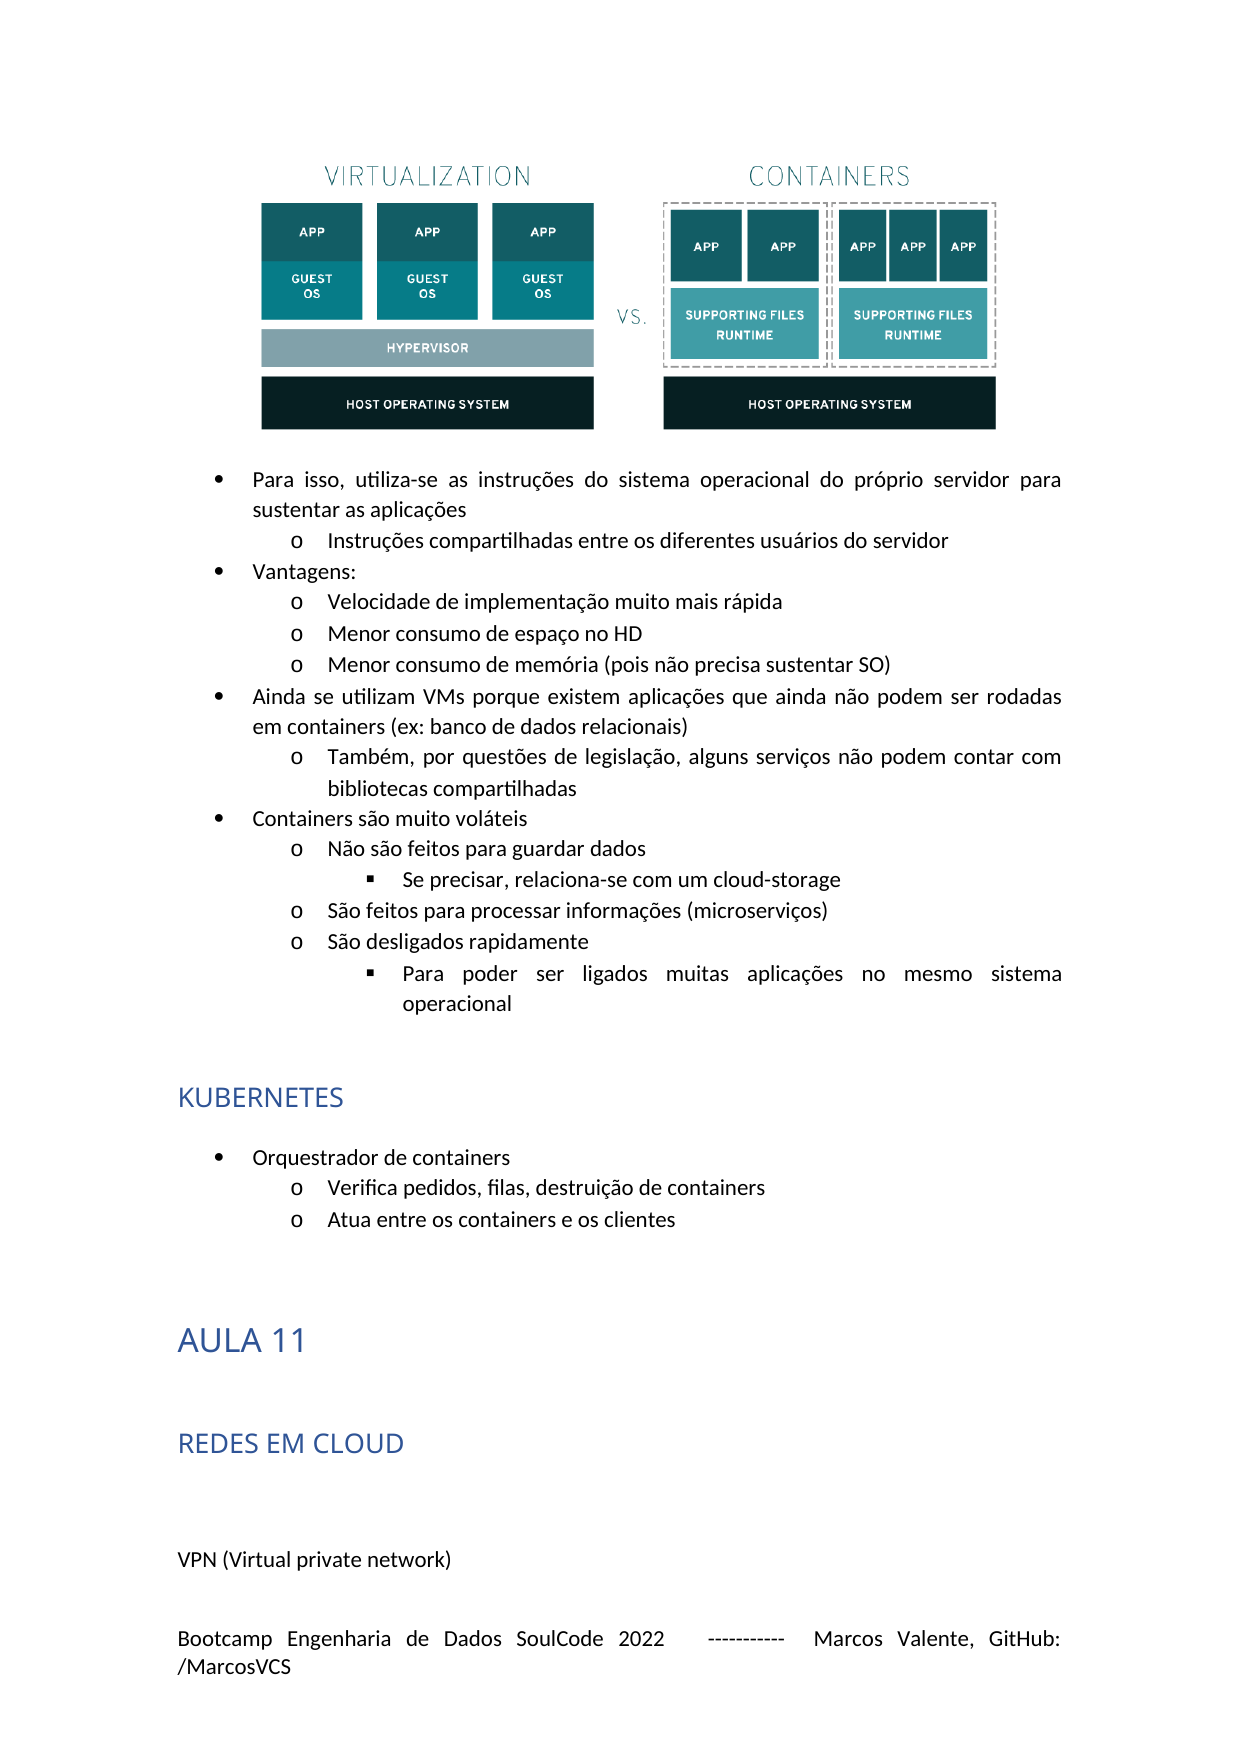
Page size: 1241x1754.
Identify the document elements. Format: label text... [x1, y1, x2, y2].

subtitle KUBERNETES [177, 1078, 1063, 1115]
list Se precisar, relaciona-se com um cloud-storage [365, 866, 1063, 893]
list São feitos para processar informações (microserviços) [290, 896, 1063, 925]
list Containers são muito voláteis [215, 804, 1063, 832]
list Ainda se utilizam VMs porque existem aplicações que ainda não podem ser rodadas em containers (ex: banco de dados relacionais) [215, 682, 1063, 740]
subtitle REDES EM CLOUD [177, 1425, 1063, 1462]
text VPN (Virtual private network) [177, 1545, 1063, 1573]
picture [252, 147, 1003, 439]
list Velocidade de implementação muito mais rápida [290, 587, 1063, 617]
list Para isso, utiliza-se as instruções do sistema operacional do próprio servidor para sustentar as aplicações [215, 465, 1063, 524]
subtitle AULA 11 [177, 1317, 1063, 1362]
list Também, por questões de legislação, alguns serviços não podem contar com bibliotecas compartilhadas [290, 742, 1063, 802]
list Orquestrador de containers [215, 1143, 1063, 1171]
list Instruções compartilhadas entre os diferentes usuários do servidor [290, 526, 1063, 555]
list Vantagens: [215, 557, 1063, 585]
list Menor consumo de memória (pois não precisa sustentar SO) [290, 650, 1063, 679]
list Menor consumo de espaço no HD [290, 619, 1063, 648]
list Verifica pedidos, filas, destruição de containers [290, 1173, 1063, 1203]
list Atua entre os containers e os clientes [290, 1205, 1063, 1234]
list São desligados rapidamente [290, 927, 1063, 956]
list Para poder ser ligados muitas aplicações no mesmo sistema operacional [365, 959, 1063, 1017]
list Não são feitos para guardar dados [290, 834, 1063, 863]
